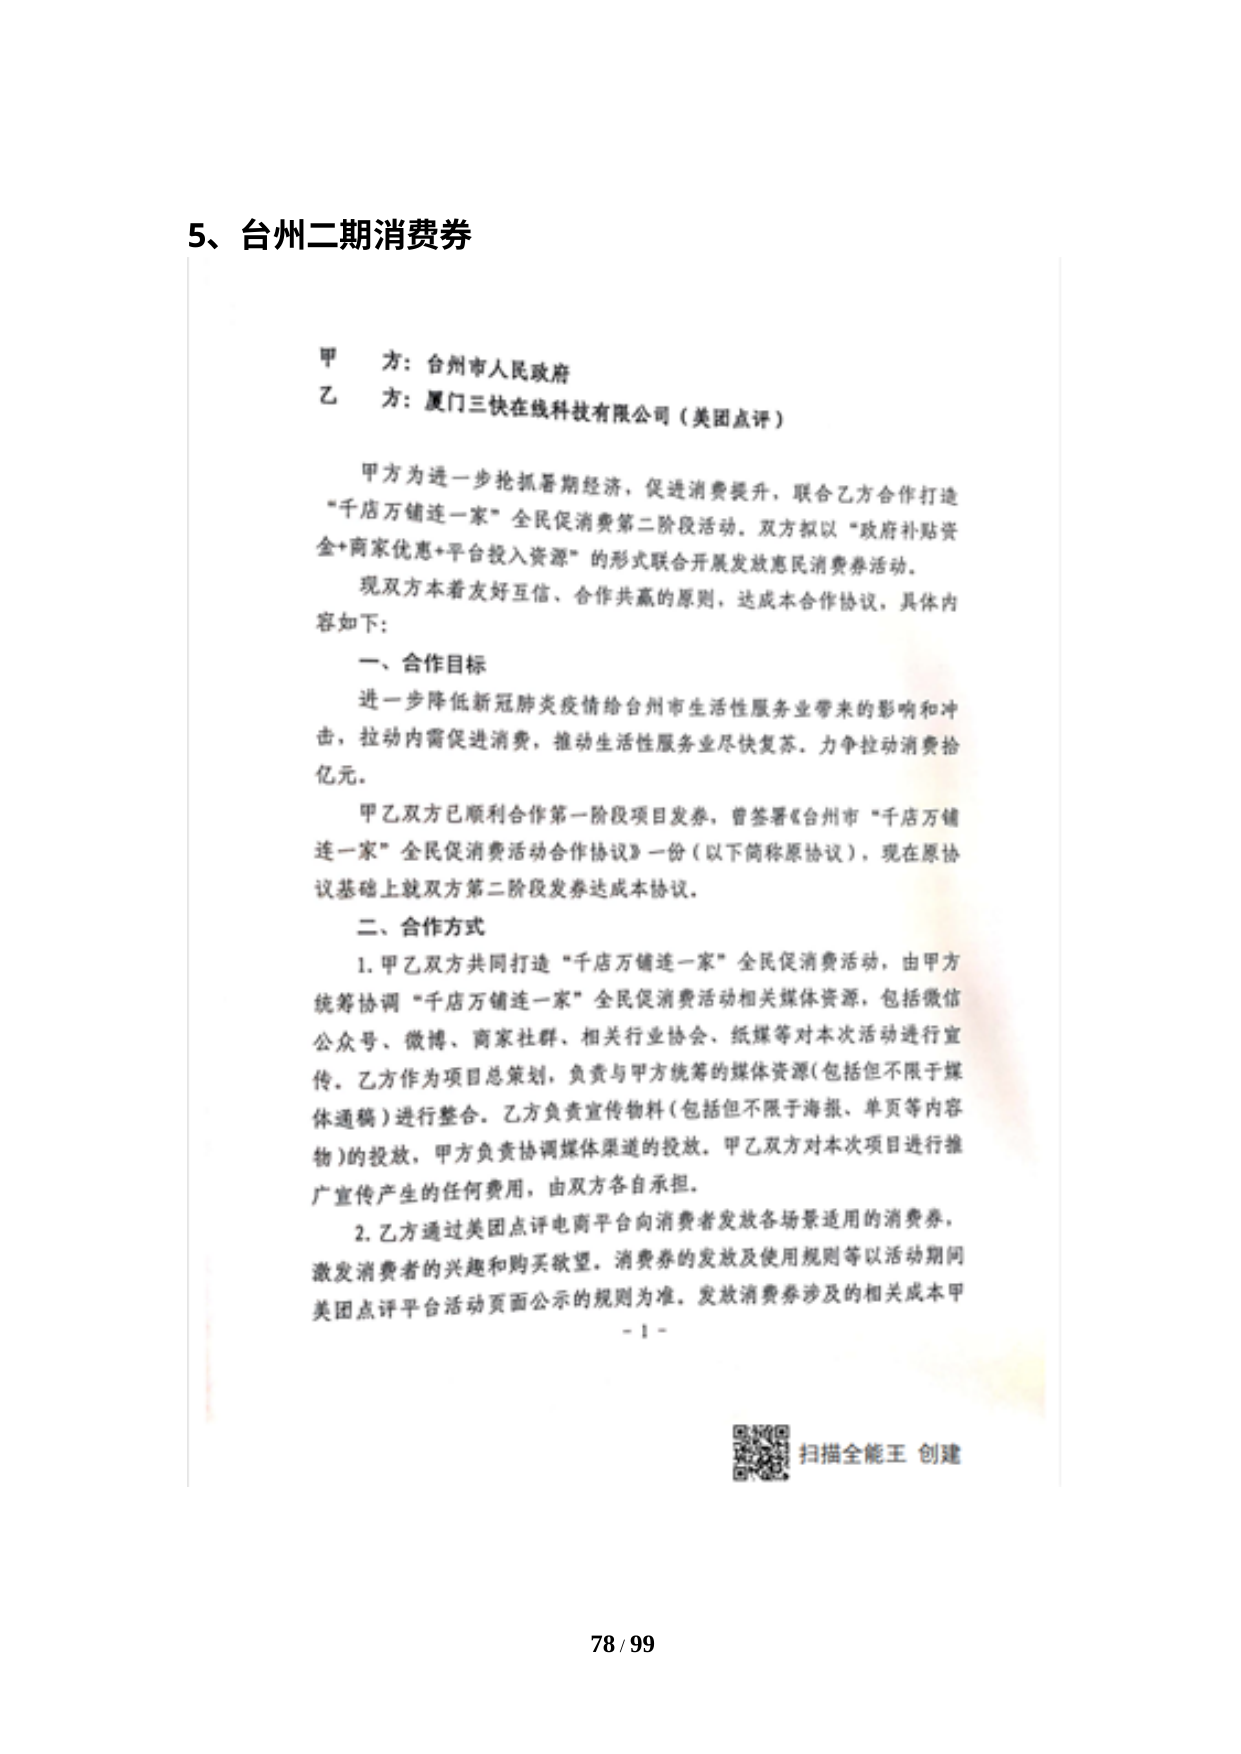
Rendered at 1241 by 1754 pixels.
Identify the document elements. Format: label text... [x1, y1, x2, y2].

picture [187, 257, 1062, 1487]
text 5、台州二期消费券 [187, 209, 1053, 257]
